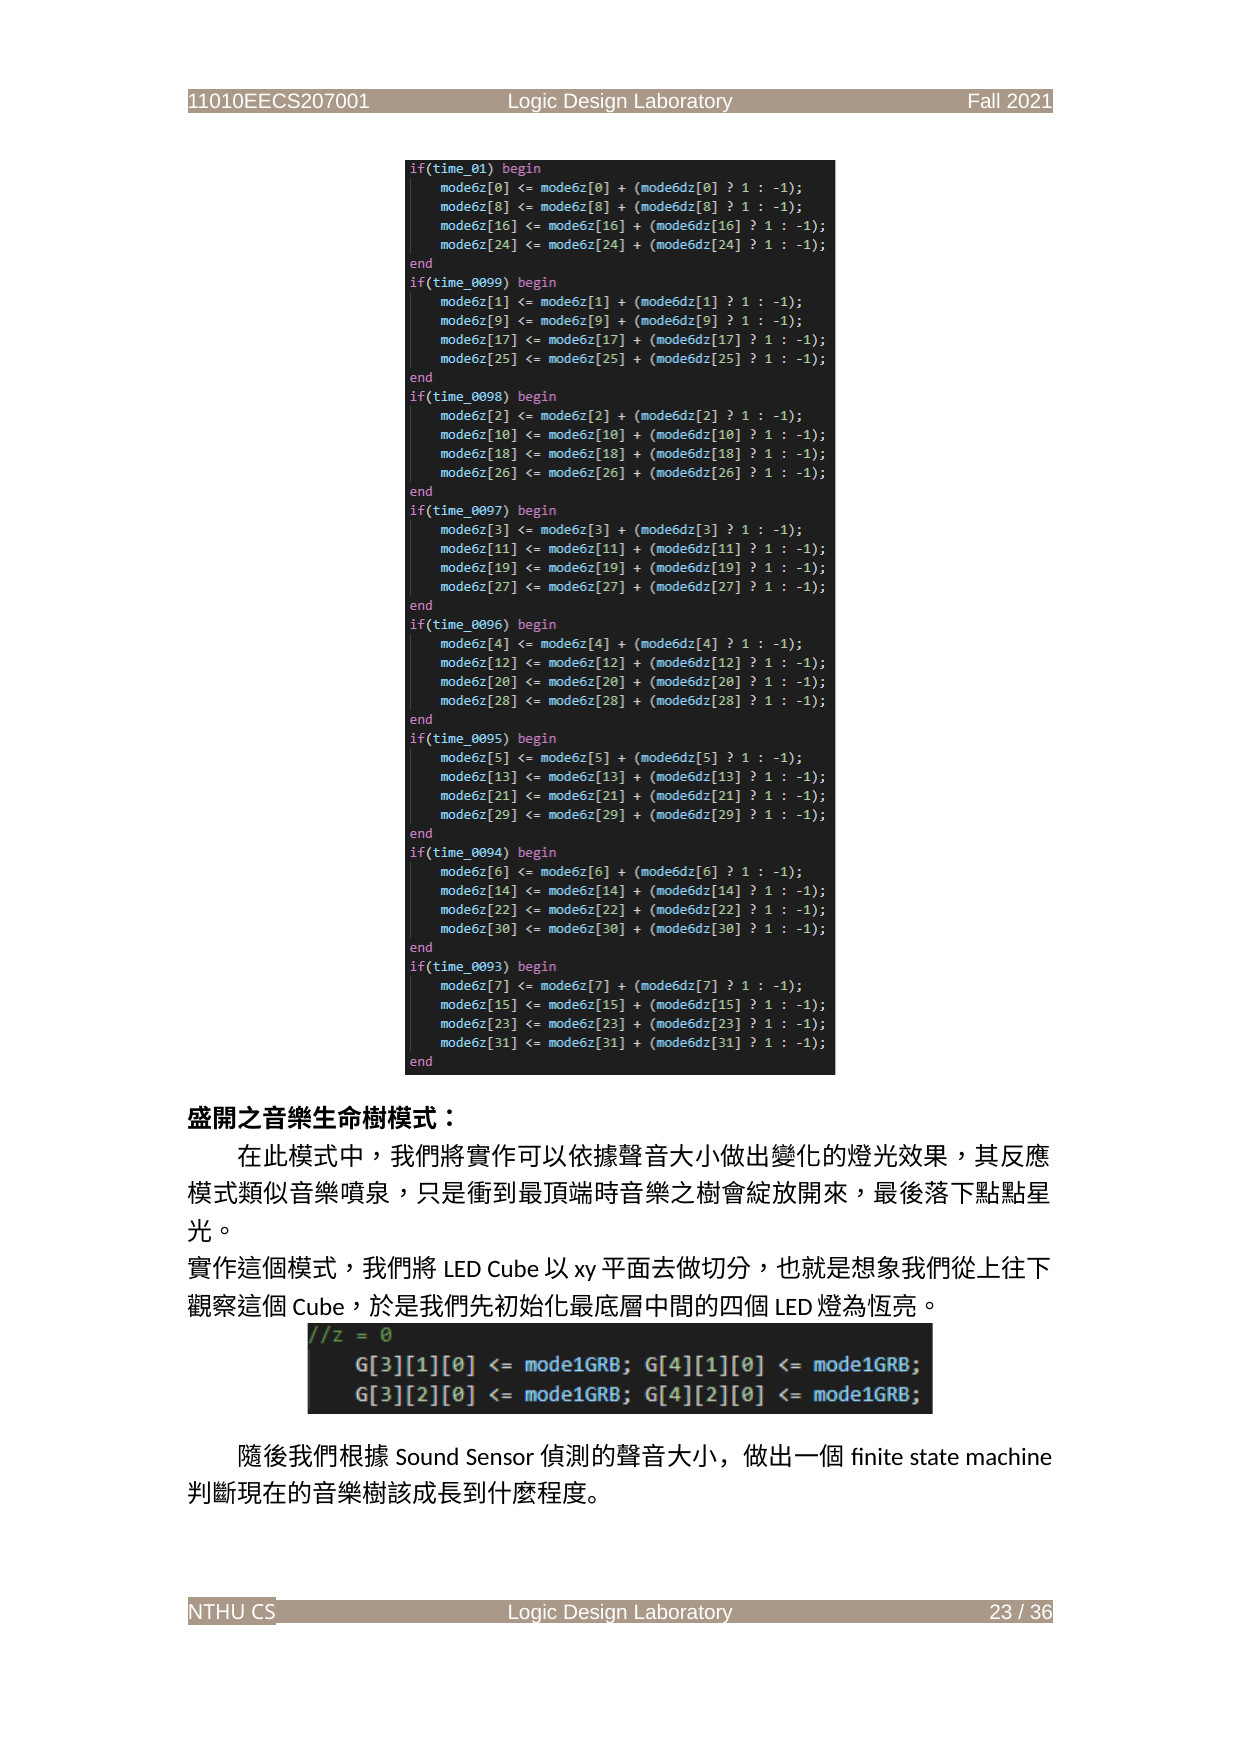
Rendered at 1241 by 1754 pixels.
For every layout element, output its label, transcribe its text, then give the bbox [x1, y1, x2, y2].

picture [405, 160, 836, 1075]
text 實作這個模式，我們將LED Cube以xy平面去做切分，也就是想象我們從上往下觀察這個Cube，於是我們先初始化最底層中間的四個LED燈為恆亮。 [187, 1248, 1053, 1323]
text 在此模式中，我們將實作可以依據聲音大小做出變化的燈光效果，其反應模式類似音樂噴泉，只是衝到最頂端時音樂之樹會綻放開來，最後落下點點星光。 [187, 1136, 1053, 1248]
text 盛開之音樂生命樹模式： [187, 1098, 1053, 1136]
picture [307, 1323, 933, 1414]
text 隨後我們根據Sound Sensor偵測的聲音大小，做出一個finite state machine判斷現在的音樂樹該成長到什麼程度。 [187, 1436, 1053, 1511]
